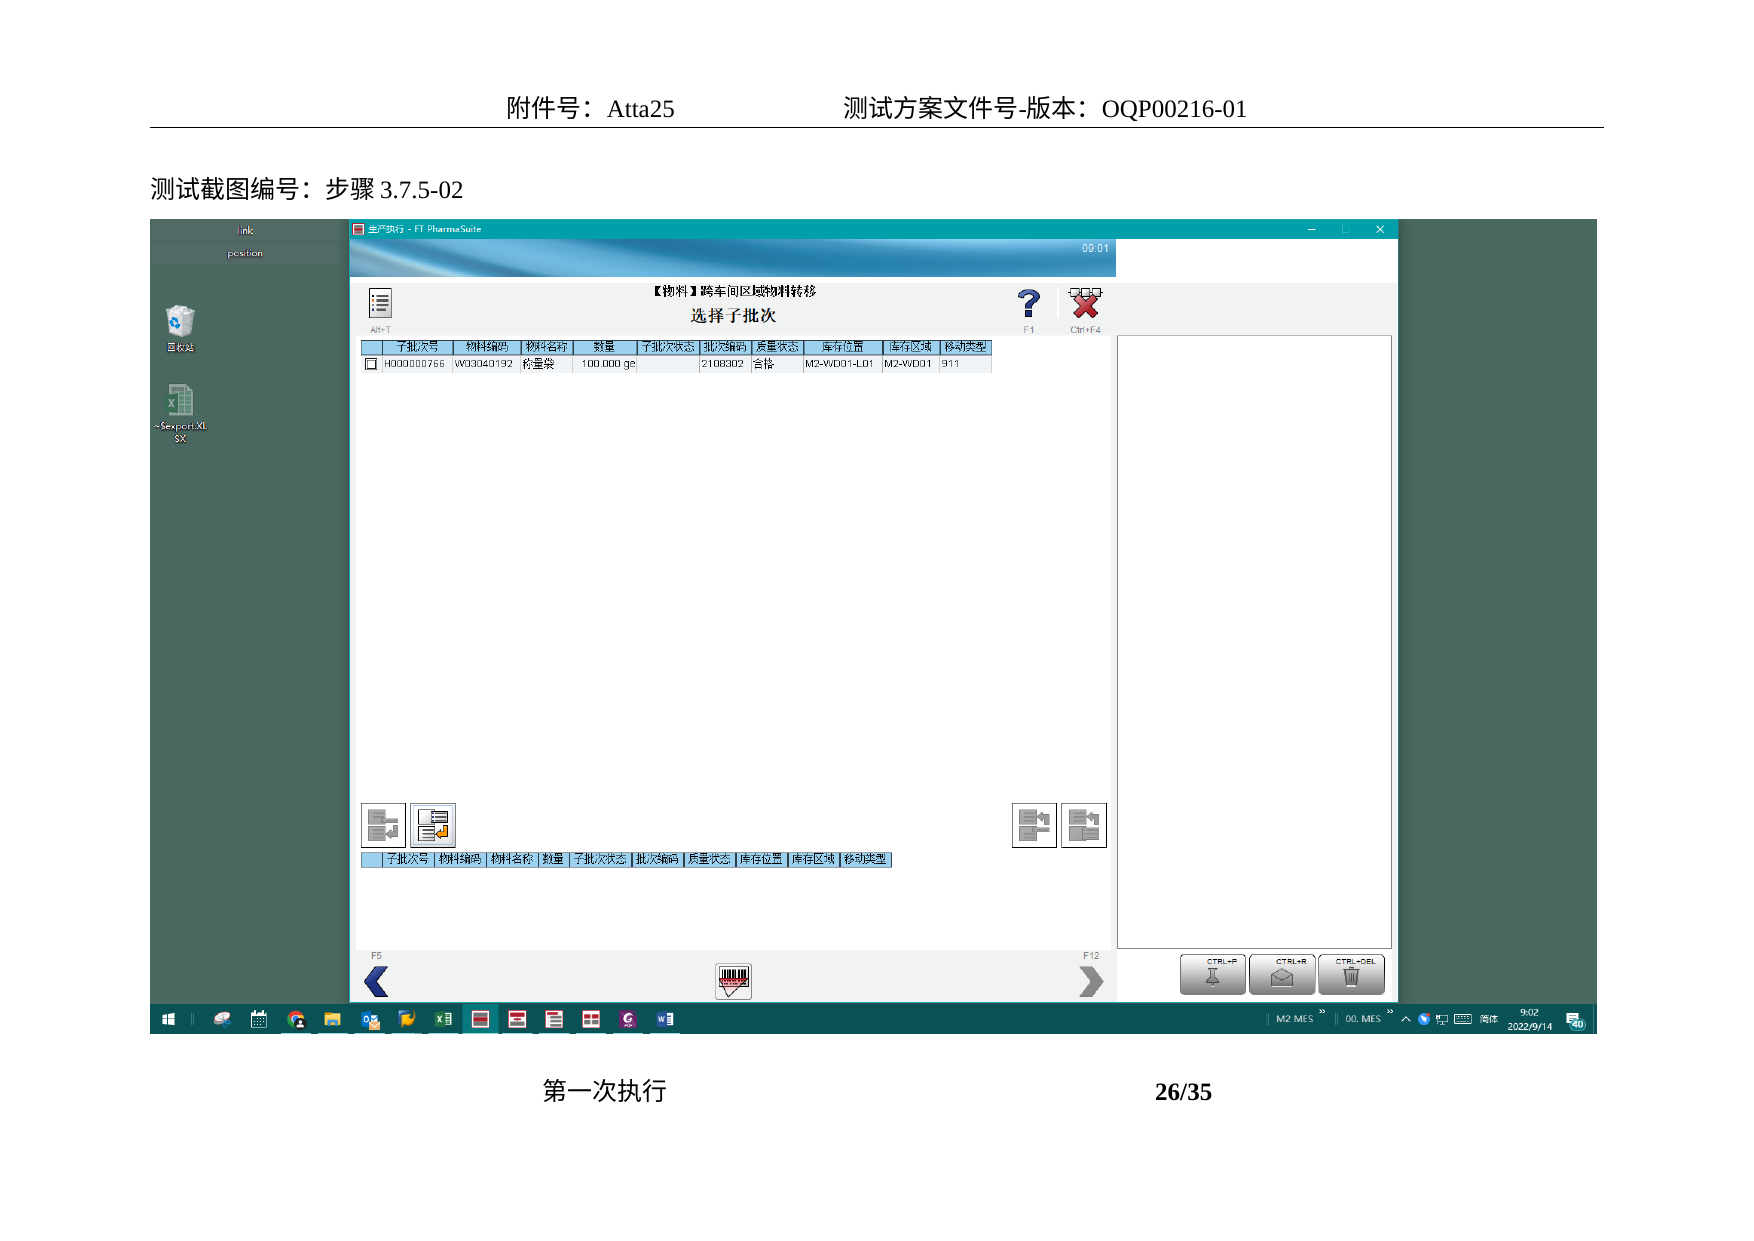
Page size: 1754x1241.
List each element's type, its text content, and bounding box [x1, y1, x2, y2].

picture [150, 219, 1597, 1034]
text 测试截图编号：步骤3.7.5-02 [150, 155, 1604, 220]
